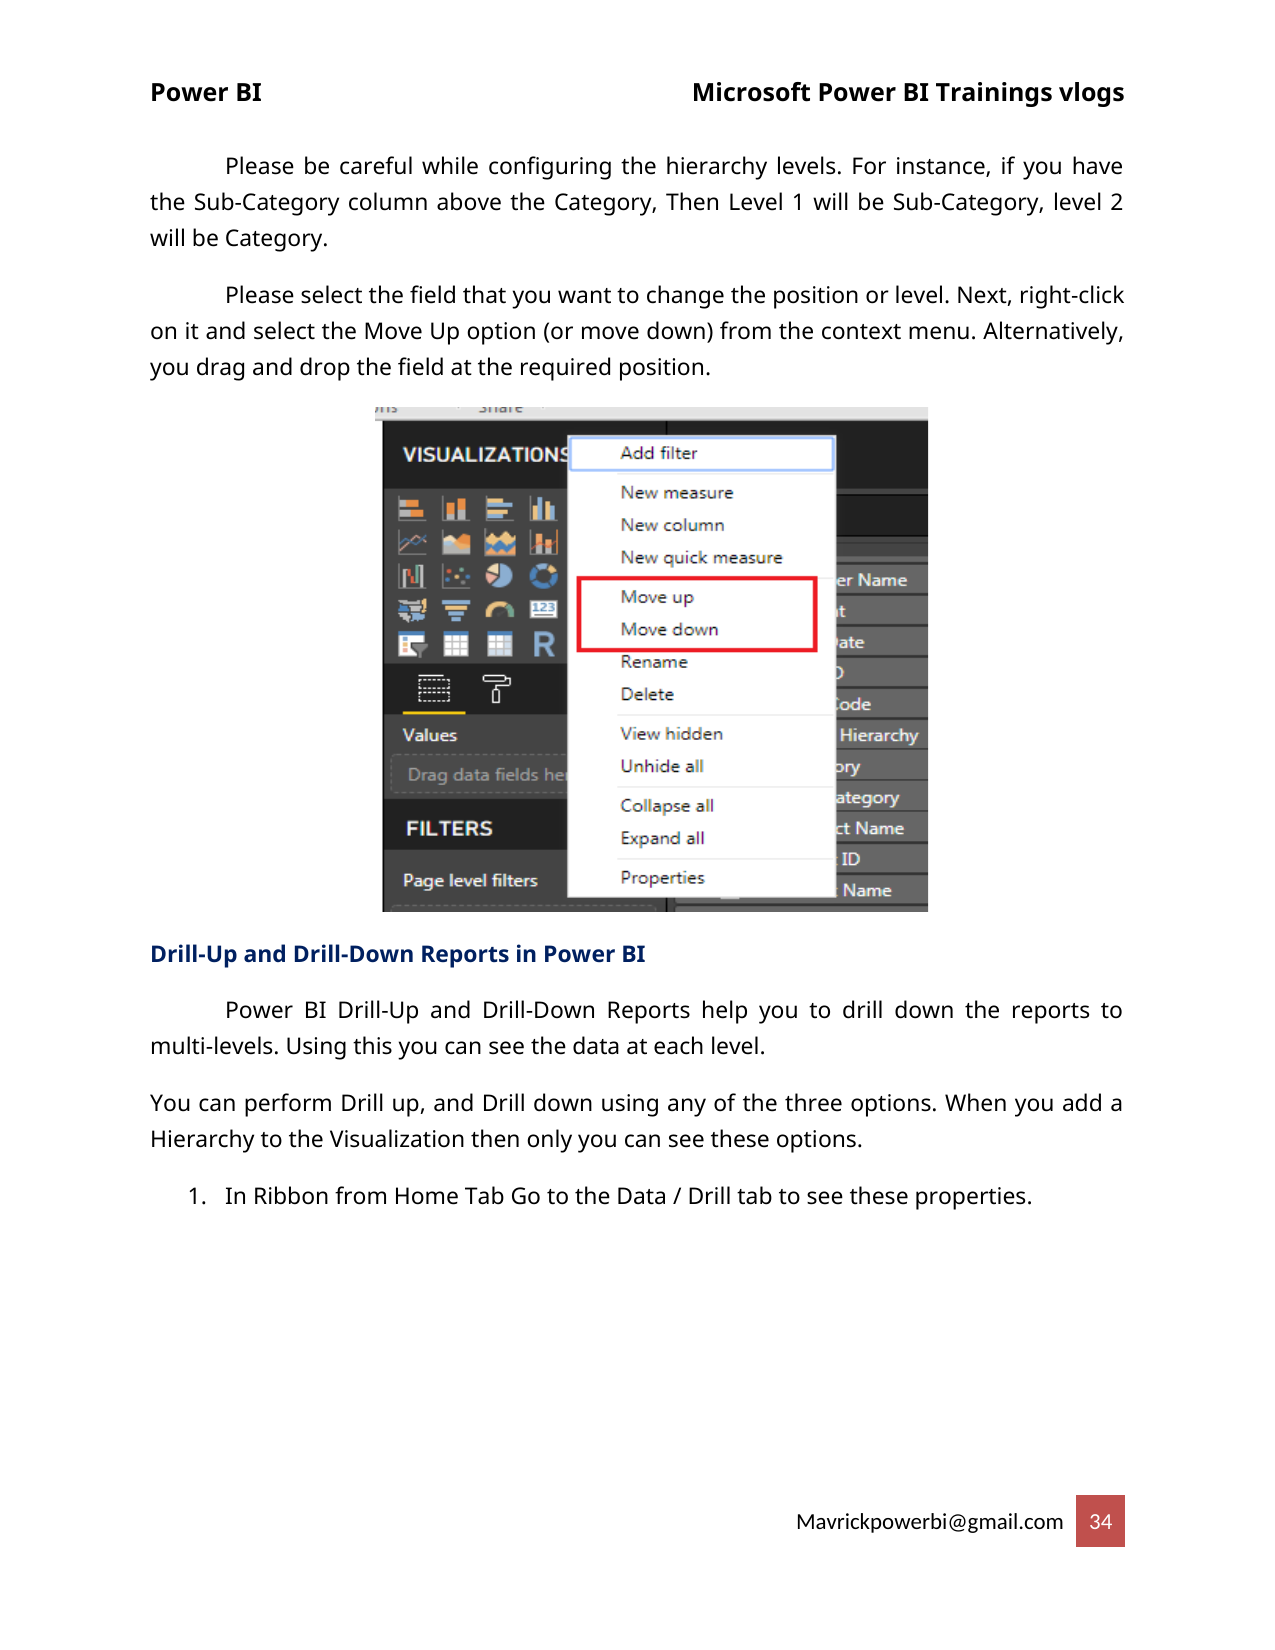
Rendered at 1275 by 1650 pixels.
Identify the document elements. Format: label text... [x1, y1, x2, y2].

text Power BI Drill-Up and Drill-Down Reports help you to drill down the reports to multi-levels. Using this you can see the data at each level. [150, 994, 1125, 1061]
list In Ribbon from Home Tab Go to the Data / Drill tab to see these properties. [187, 1180, 1125, 1211]
text Drill-Up and Drill-Down Reports in Power BI [150, 937, 1125, 969]
picture [375, 407, 929, 912]
text You can perform Drill up, and Drill down using any of the three options. When you add a Hierarchy to the Visualization then only you can see these options. [150, 1087, 1125, 1154]
text Please select the field that you want to change the position or level. Next, right-click on it and select the Move Up option (or move down) from the context menu. Alternatively, you drag and drop the field at the required position. [150, 279, 1125, 382]
text Please be careful while configuring the hierarchy levels. For instance, if you have the Sub-Category column above the Category, Then Level 1 will be Sub-Category, level 2 will be Category. [150, 150, 1125, 253]
